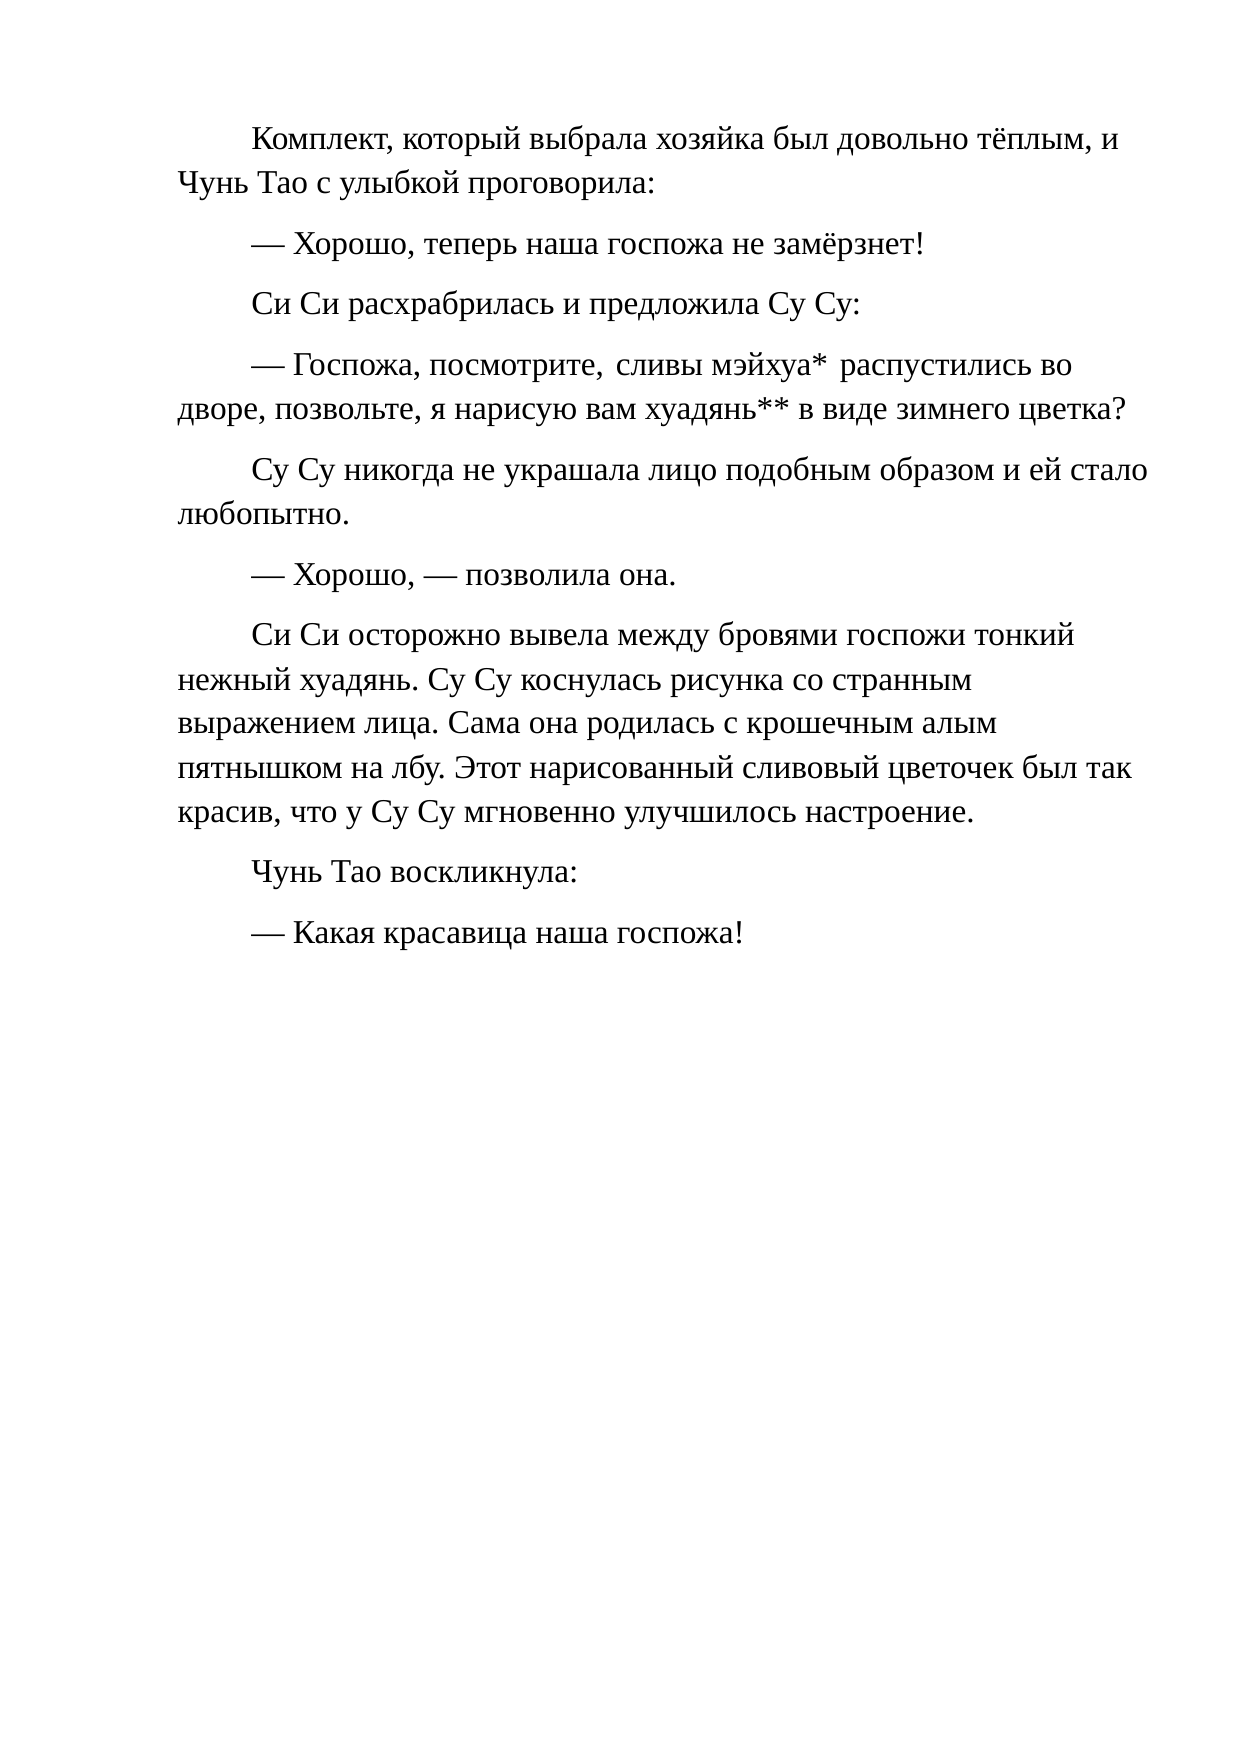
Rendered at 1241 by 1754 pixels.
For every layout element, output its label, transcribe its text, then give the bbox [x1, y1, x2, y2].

text — Какая красавица наша госпожа! [177, 912, 1152, 951]
text Си Си расхрабрилась и предложила Су Су: [177, 284, 1152, 322]
text Чунь Тао воскликнула: [177, 852, 1152, 890]
text Си Си осторожно вывела между бровями госпожи тонкий нежный хуадянь. Су Су коснулась рисунка со странным выражением лица. Сама она родилась с крошечным алым пятнышком на лбу. Этот нарисованный сливовый цветочек был так красив, что у Су Су мгновенно улучшилось настроение. [177, 615, 1152, 829]
text Су Су никогда не украшала лицо подобным образом и ей стало любопытно. [177, 449, 1152, 532]
text Комплект, который выбрала хозяйка был довольно тёплым, и Чунь Тао с улыбкой проговорила: [177, 118, 1152, 201]
text — Госпожа, посмотрите, сливы мэйхуа* распустились во дворе, позвольте, я нарисую вам хуадянь** в виде зимнего цветка? [177, 344, 1152, 427]
text — Хорошо, теперь наша госпожа не замёрзнет! [177, 223, 1152, 261]
text — Хорошо, — позволила она. [177, 554, 1152, 592]
